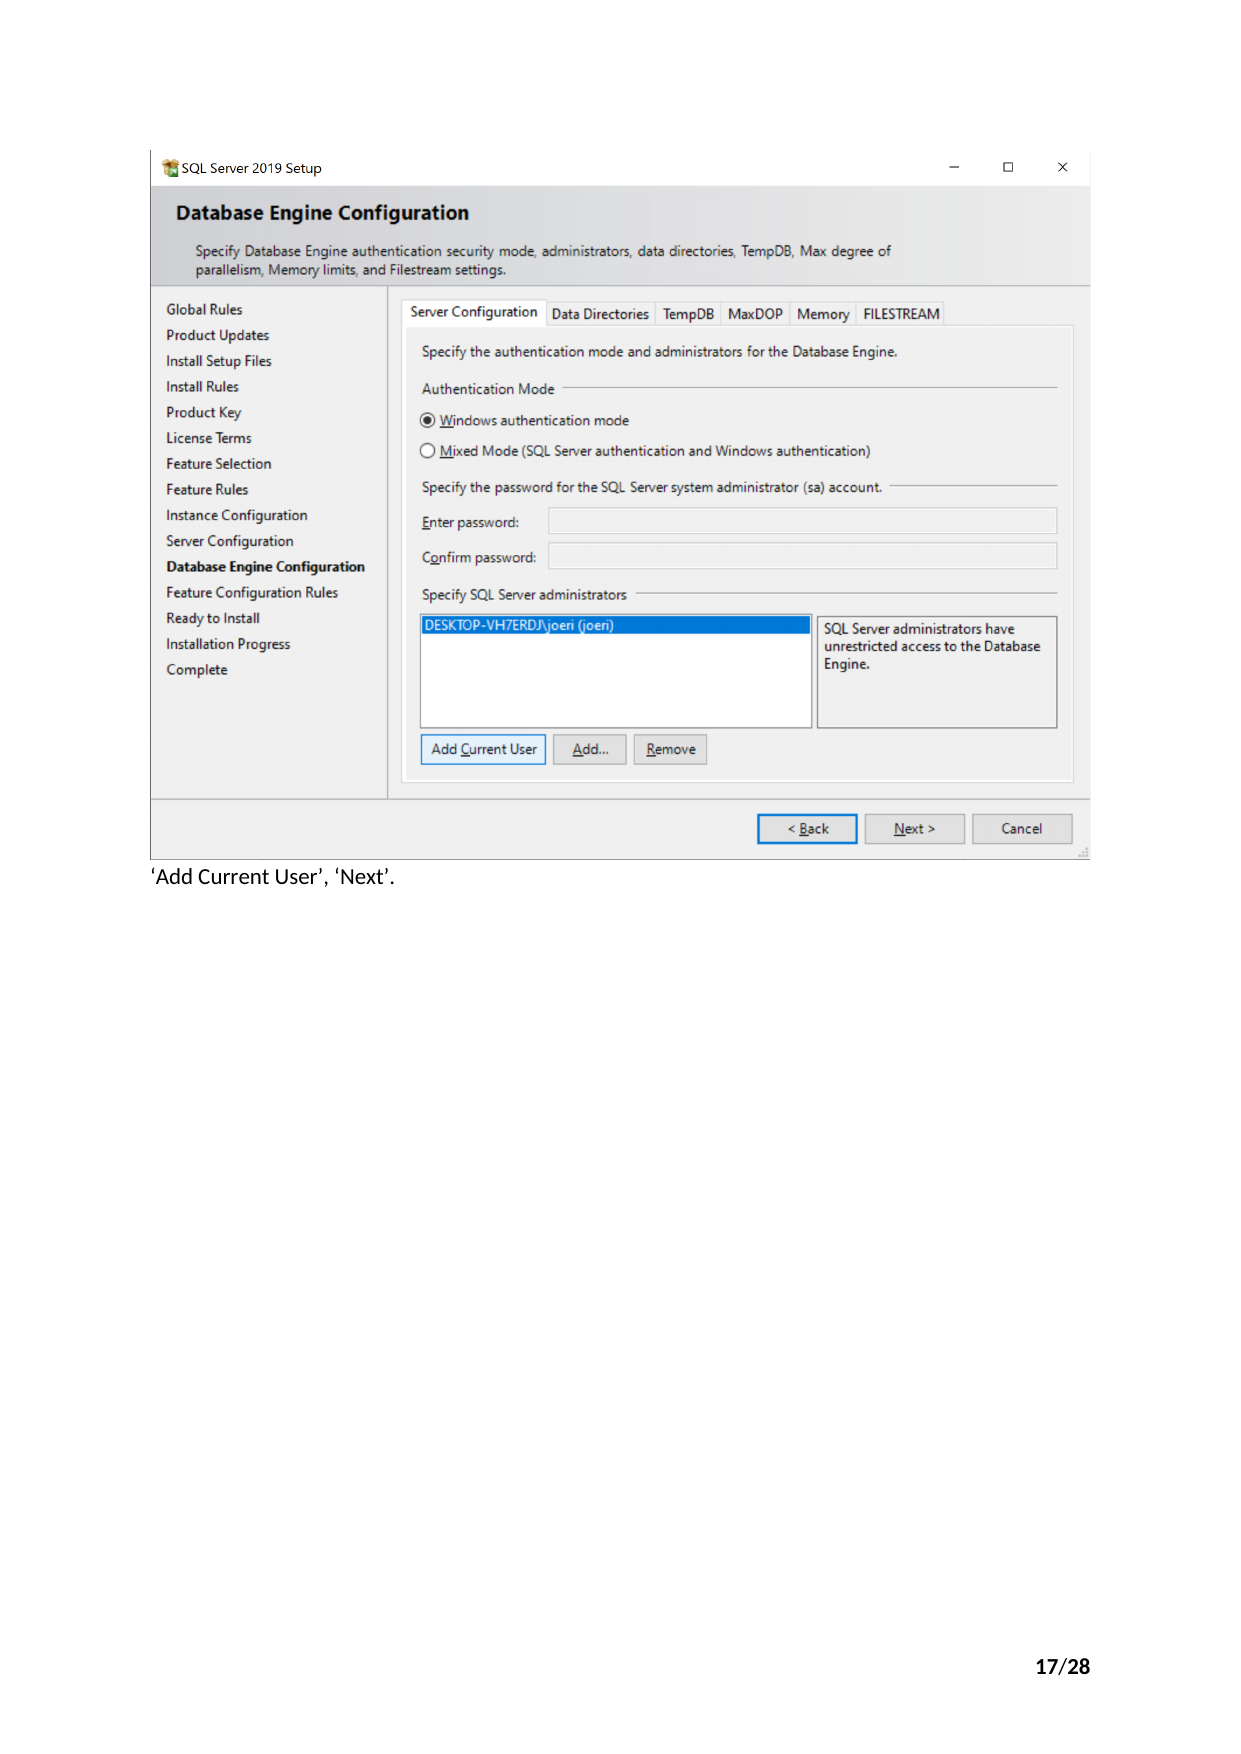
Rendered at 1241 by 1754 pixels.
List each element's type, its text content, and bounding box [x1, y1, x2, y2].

picture [150, 150, 1091, 860]
text ‘Add Current User’, ‘Next’. [150, 862, 1090, 890]
